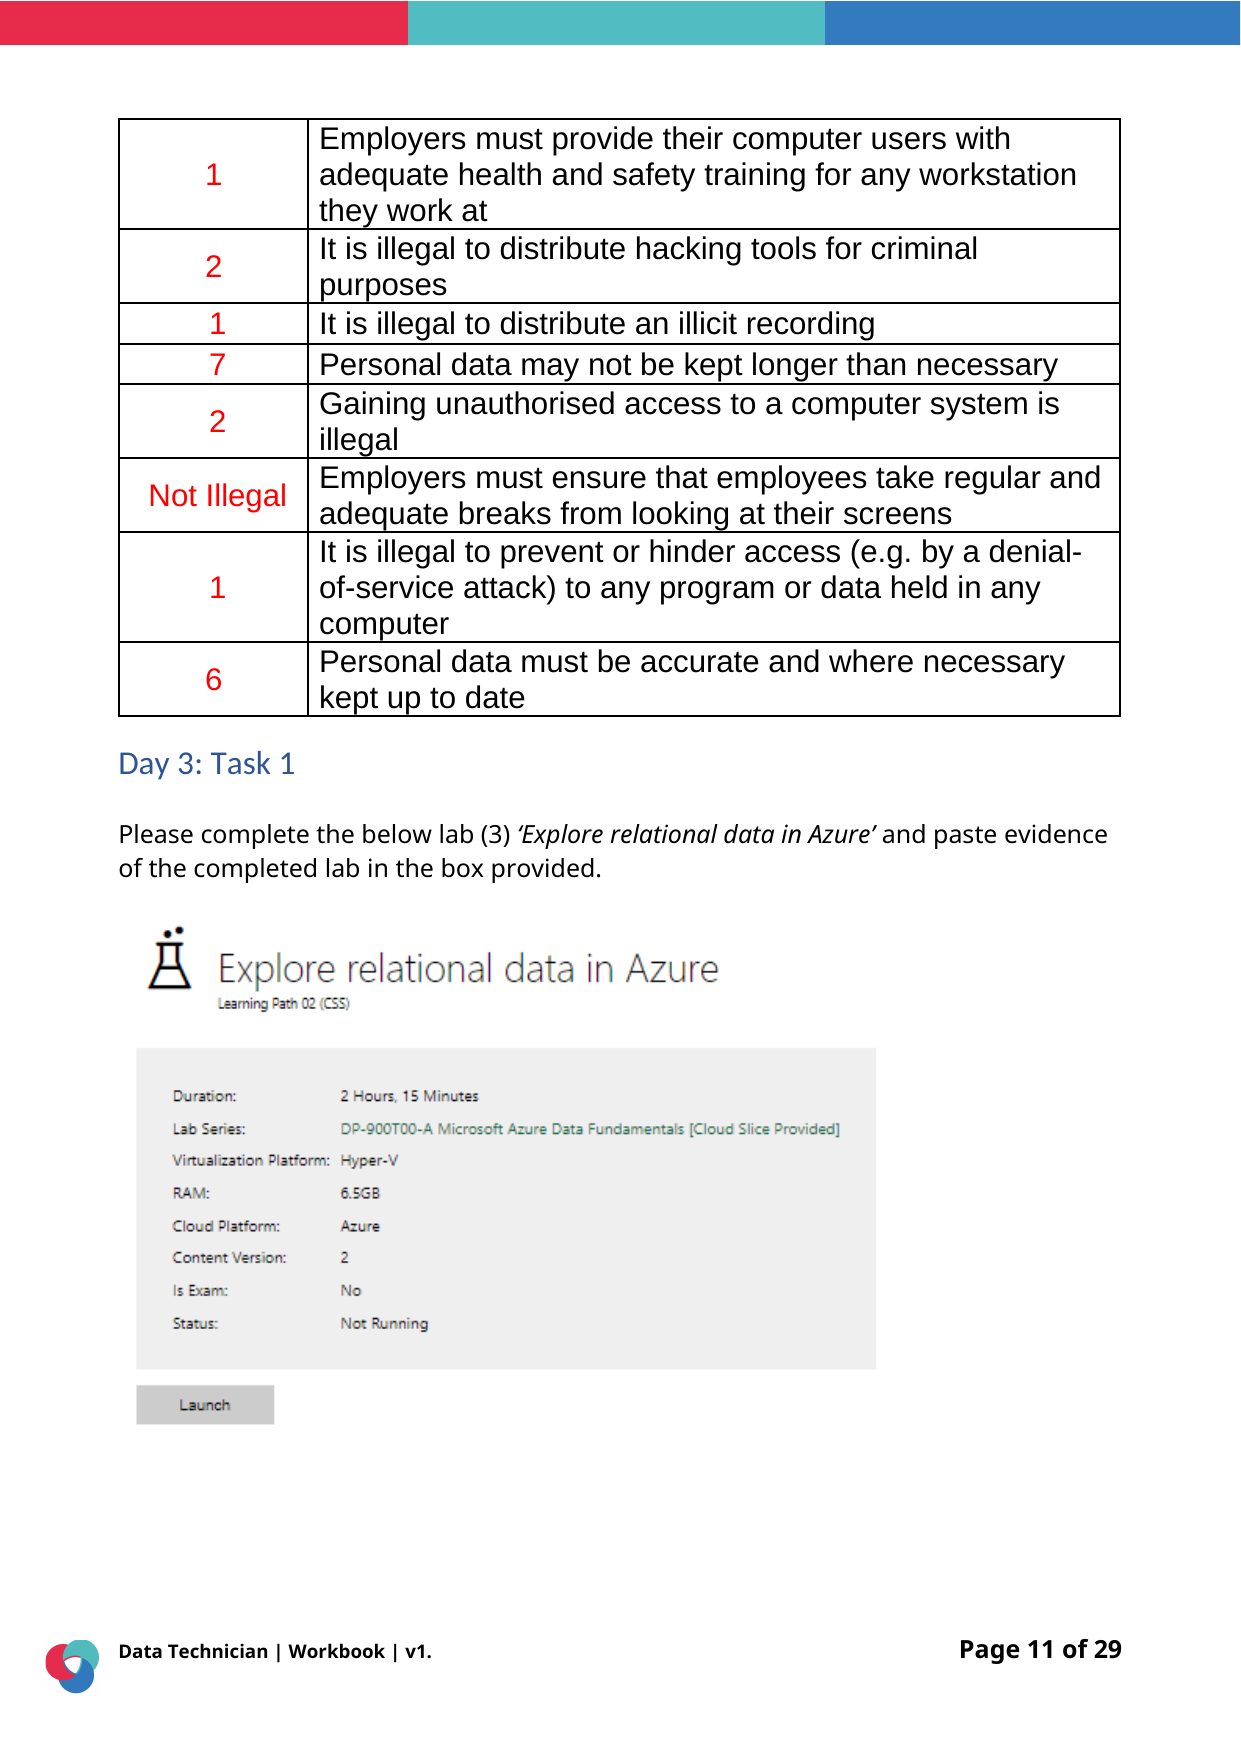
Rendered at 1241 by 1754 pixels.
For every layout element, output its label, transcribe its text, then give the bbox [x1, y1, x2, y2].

table_cell 1 [120, 533, 307, 641]
table_cell 1 [120, 120, 307, 228]
table_cell 2 [120, 230, 307, 302]
table_cell Employers must ensure that employees take regular and adequate breaks from looking at their screens [309, 459, 1119, 531]
table_cell Personal data must be accurate and where necessary kept up to date [309, 643, 1119, 715]
subtitle Day 3: Task 1 [118, 742, 1122, 783]
table_cell 6 [120, 643, 307, 715]
table_cell 7 [120, 345, 307, 383]
table_cell Gaining unauthorised access to a computer system is illegal [309, 385, 1119, 457]
table_cell It is illegal to distribute an illicit recording [309, 304, 1119, 343]
table_cell Not Illegal [120, 459, 307, 531]
table_cell 1 [120, 304, 307, 343]
picture [45, 1640, 100, 1694]
picture [118, 919, 877, 1431]
table_cell It is illegal to distribute hacking tools for criminal purposes [309, 230, 1119, 302]
text Please complete the below lab (3) ‘Explore relational data in Azure’ and paste evidence of the completed lab in the box provided. [118, 817, 1122, 885]
table_cell 2 [120, 385, 307, 457]
table_cell Personal data may not be kept longer than necessary [309, 345, 1119, 383]
table_cell It is illegal to prevent or hinder access (e.g. by a denial-of-service attack) to any program or data held in any computer [309, 533, 1119, 641]
table_cell Employers must provide their computer users with adequate health and safety training for any workstation they work at [309, 120, 1119, 228]
